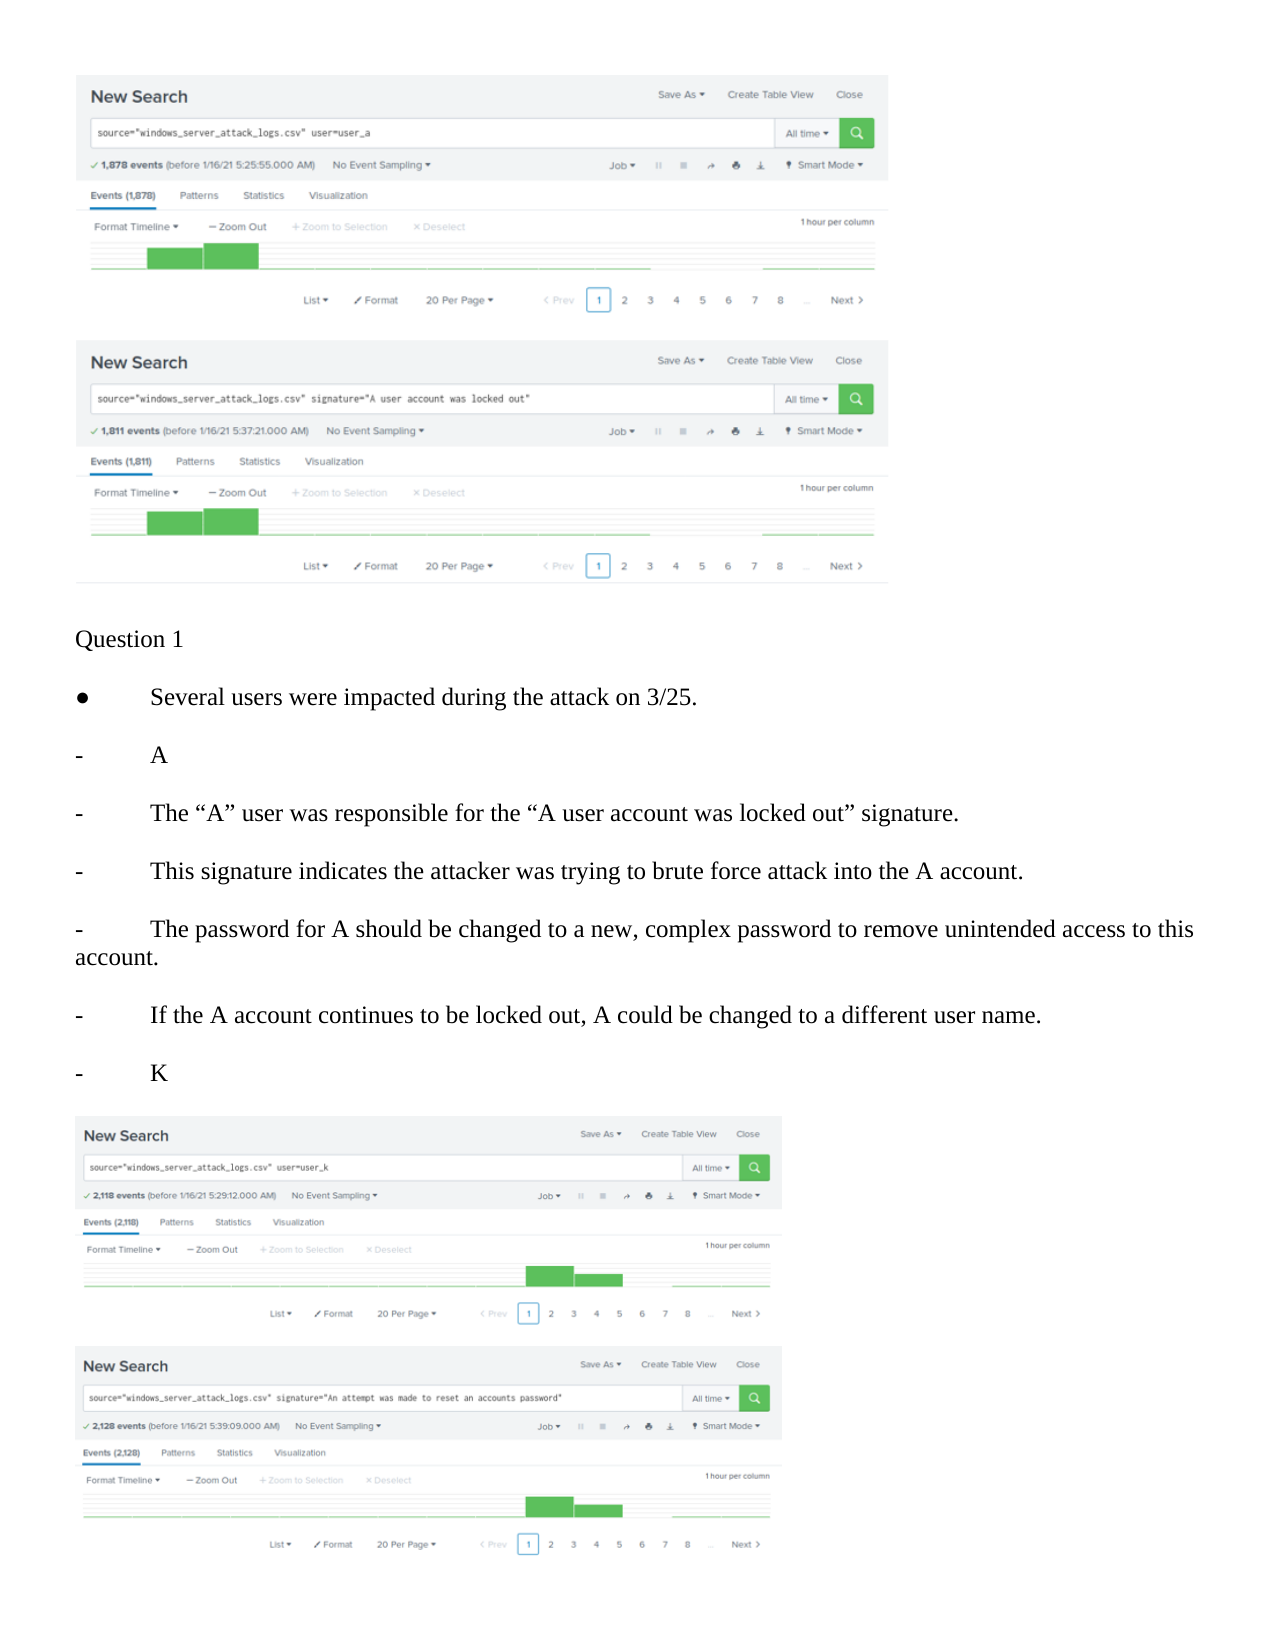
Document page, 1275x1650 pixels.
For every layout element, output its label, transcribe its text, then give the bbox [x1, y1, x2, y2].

text - If the A account continues to be locked out, A could be changed to a different user name. [75, 1000, 1200, 1029]
picture [75, 1116, 786, 1569]
text - This signature indicates the attacker was trying to brute force attack into the A account. [75, 856, 1200, 884]
text - The “A” user was responsible for the “A user account was locked out” signature. [75, 798, 1200, 827]
text - K [75, 1058, 1200, 1087]
text - The password for A should be changed to a new, complex password to remove unintended access to this account. [75, 914, 1200, 971]
picture [75, 75, 901, 595]
text Question 1 [75, 624, 1200, 653]
text - A [75, 740, 1200, 769]
text ● Several users were impacted during the attack on 3/25. [75, 682, 1200, 711]
